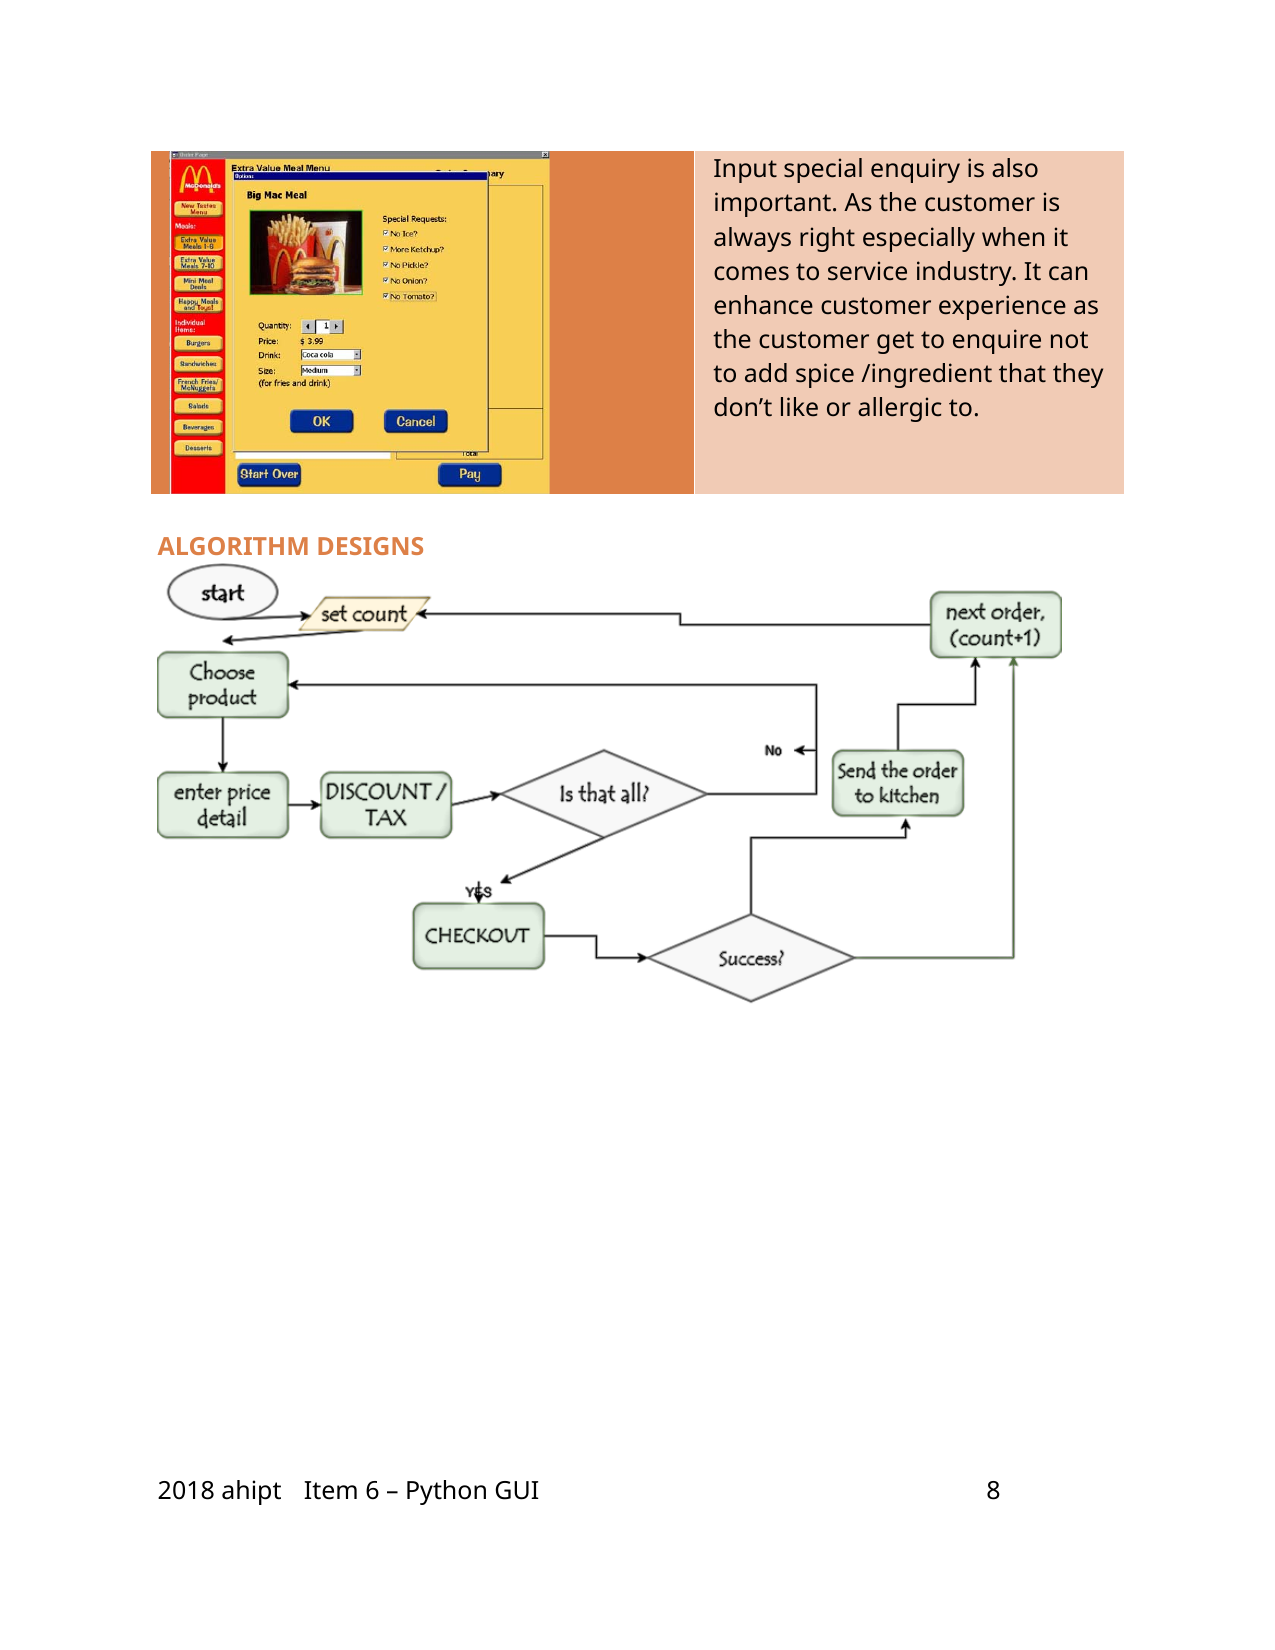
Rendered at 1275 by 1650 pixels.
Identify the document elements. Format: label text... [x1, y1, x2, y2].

table_cell [151, 151, 169, 494]
table_cell [550, 151, 694, 494]
table_cell Input special enquiry is also important. As the customer is always right especially when it comes to service industry. It can enhance customer experience as the customer get to enquire not to add spice /ingredient that they don’t like or allergic to. [695, 151, 1124, 494]
picture [169, 151, 550, 494]
picture [157, 562, 1062, 1013]
text Algorithm Designs [157, 529, 1117, 563]
